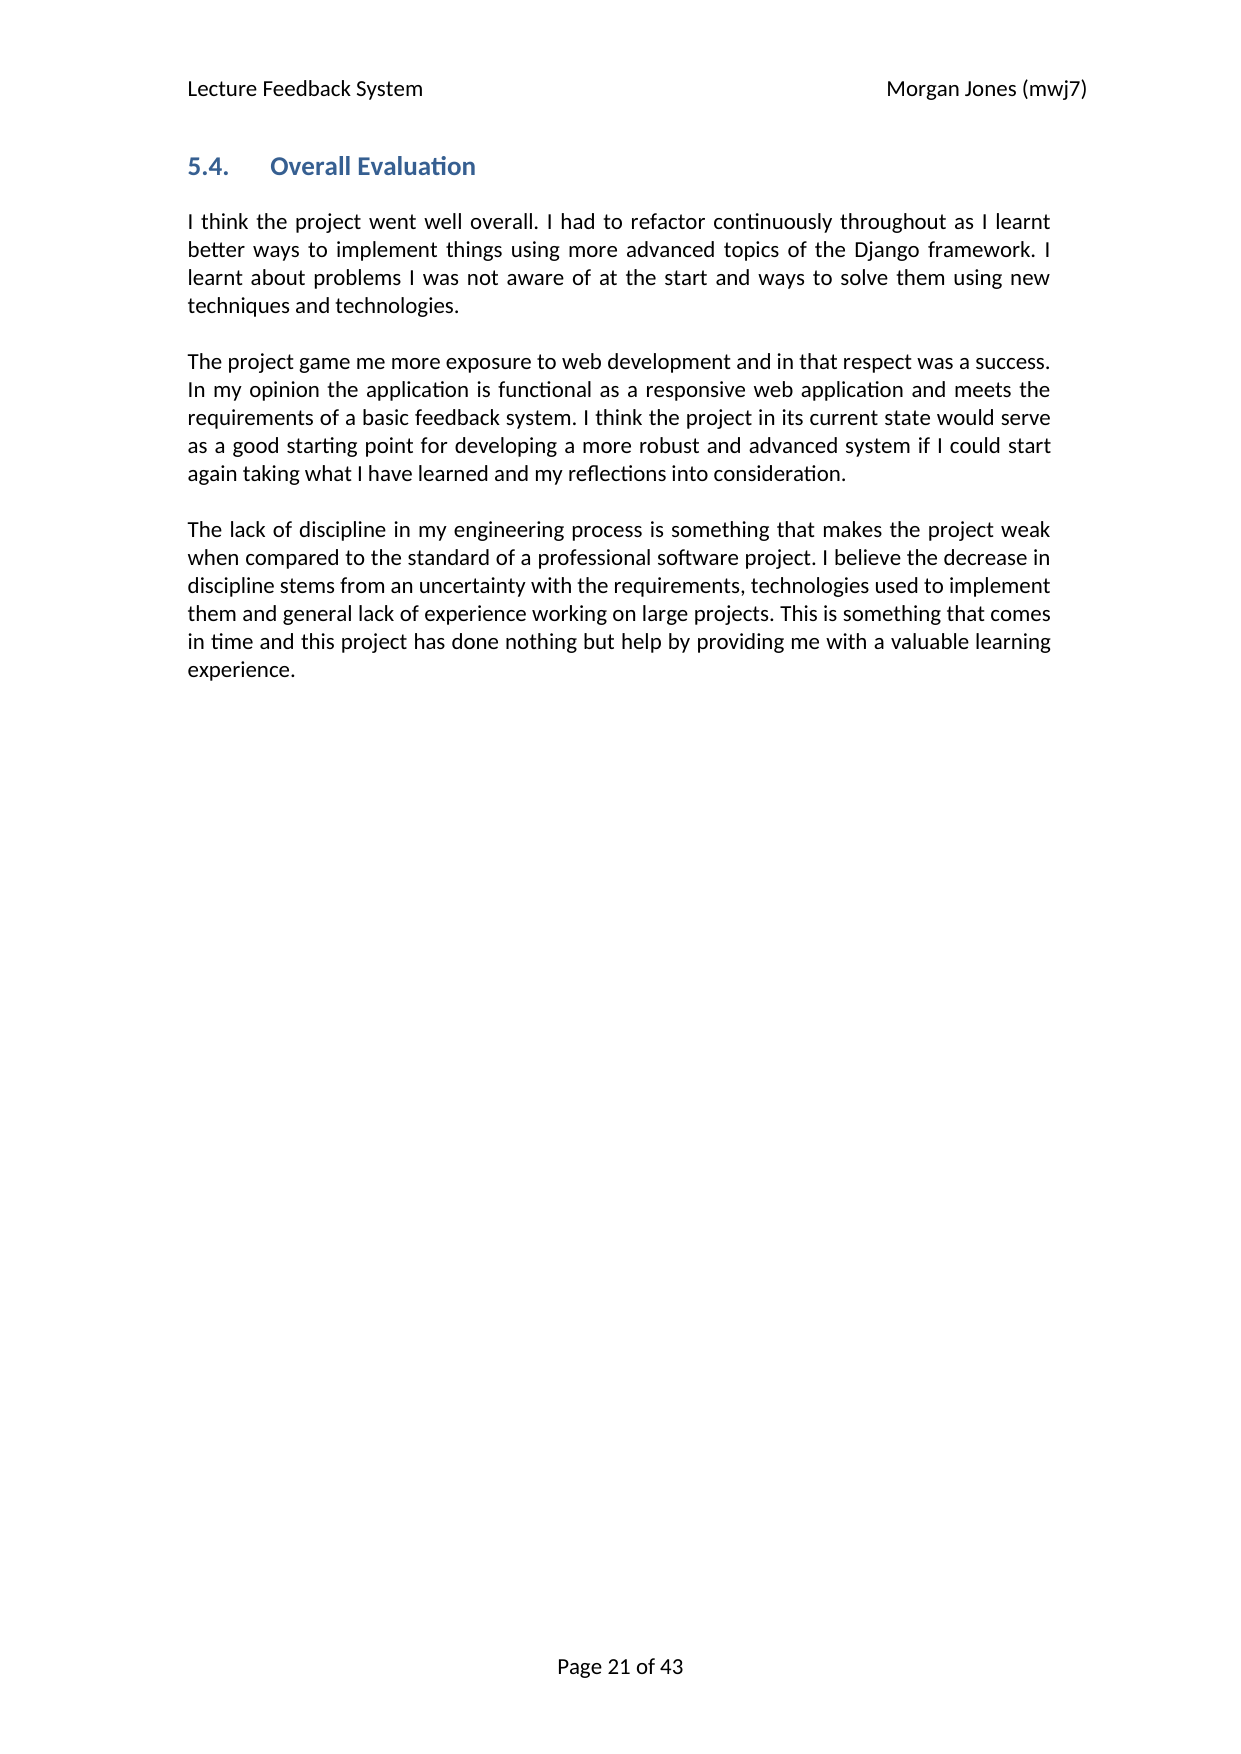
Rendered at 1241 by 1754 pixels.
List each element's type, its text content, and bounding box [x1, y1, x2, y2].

text The project game me more exposure to web development and in that respect was a success. In my opinion the application is functional as a responsive web application and meets the requirements of a basic feedback system. I think the project in its current state would serve as a good starting point for developing a more robust and advanced system if I could start again taking what I have learned and my reflections into consideration. [187, 347, 1053, 487]
text I think the project went well overall. I had to refactor continuously throughout as I learnt better ways to implement things using more advanced topics of the Django framework. I learnt about problems I was not aware of at the start and ways to solve them using new techniques and technologies. [187, 207, 1053, 319]
subtitle Overall Evaluation [187, 149, 1053, 182]
text The lack of discipline in my engineering process is something that makes the project weak when compared to the standard of a professional software project. I believe the decrease in discipline stems from an uncertainty with the requirements, technologies used to implement them and general lack of experience working on large projects. This is something that comes in time and this project has done nothing but help by providing me with a valuable learning experience. [187, 515, 1053, 683]
